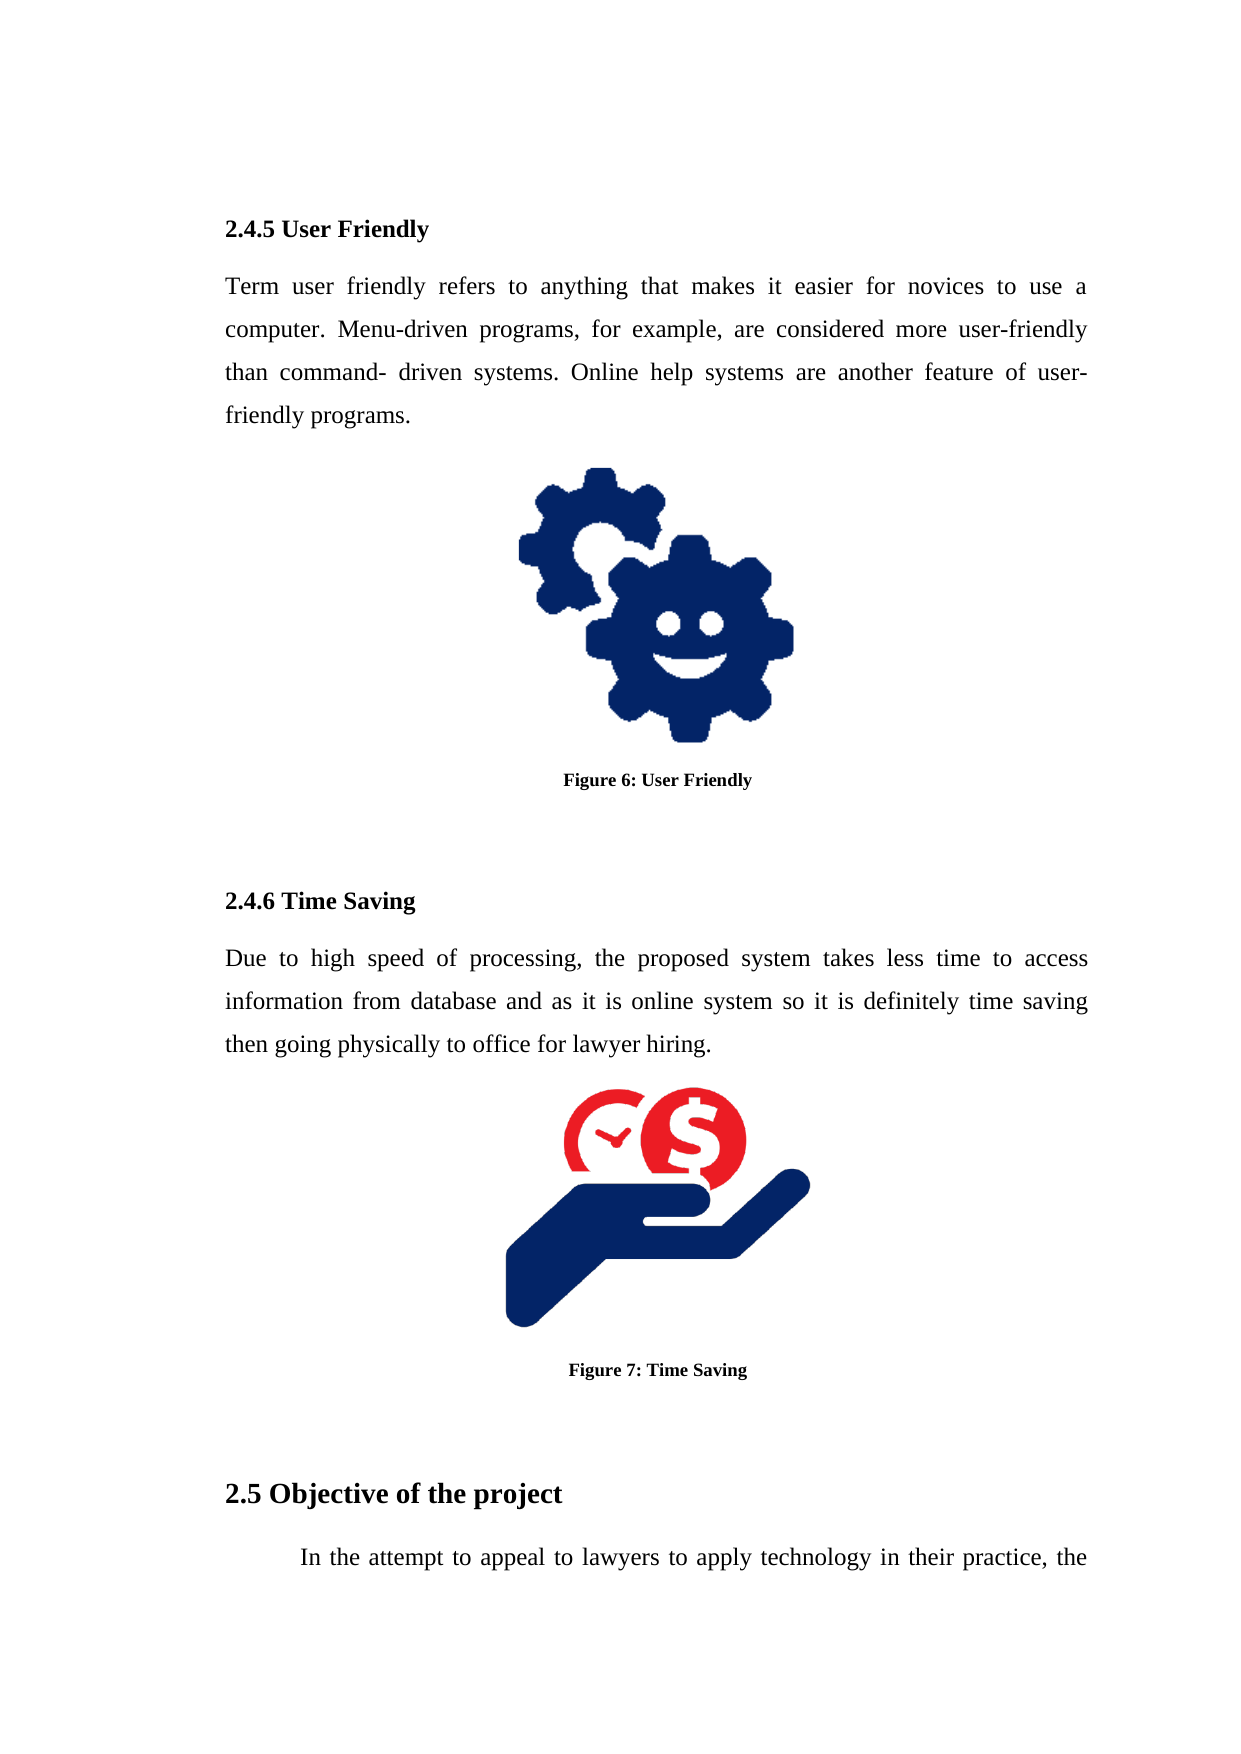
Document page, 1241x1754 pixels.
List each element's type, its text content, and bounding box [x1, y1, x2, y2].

subtitle 2.4.5 User Friendly [225, 214, 1090, 243]
picture [494, 1072, 821, 1345]
text Figure 6: User Friendly [225, 769, 1090, 790]
picture [507, 457, 806, 755]
subtitle 2.4.6 Time Saving [225, 886, 1090, 915]
text Due to high speed of processing, the proposed system takes less time to access information from database and as it is online system so it is definitely time saving then going physically to office for lawyer hiring. [225, 943, 1088, 1058]
text Term user friendly refers to anything that makes it easier for novices to use a computer. Menu-driven programs, for example, are considered more user-friendly than command- driven systems. Online help systems are another feature of user-friendly programs. [225, 271, 1088, 429]
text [225, 1542, 1088, 1571]
subtitle 2.5 Objective of the project [225, 1476, 1090, 1510]
text Figure 7: Time Saving [225, 1359, 1090, 1381]
